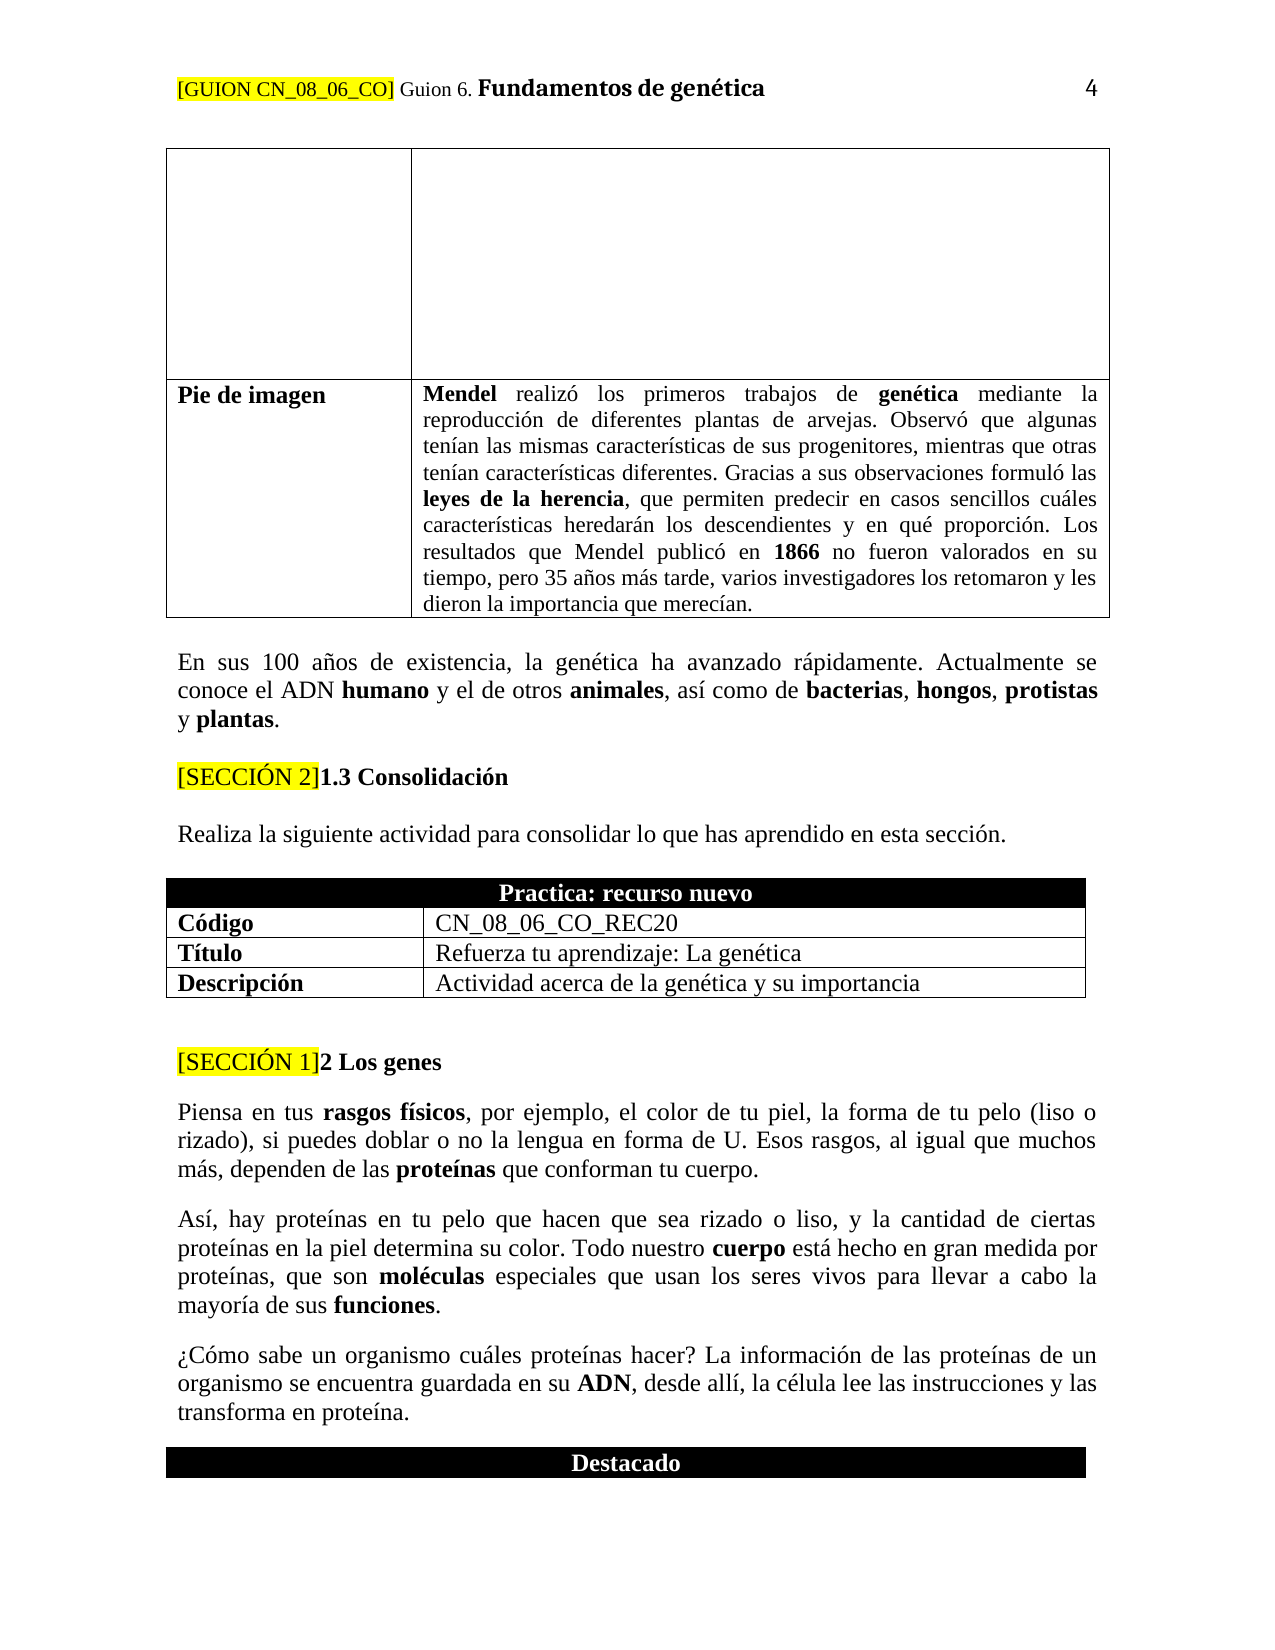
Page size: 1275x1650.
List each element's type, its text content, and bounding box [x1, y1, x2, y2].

table_cell CN_08_06_CO_REC20 [424, 908, 1085, 937]
table_cell Mendel realizó los primeros trabajos de genética mediante la reproducción de diferentes plantas de arvejas. Observó que algunas tenían las mismas características de sus progenitores, mientras que otras tenían características diferentes. Gracias a sus observaciones formuló las leyes de la herencia, que permiten predecir en casos sencillos cuáles características heredarán los descendientes y en qué proporción. Los resultados que Mendel publicó en 1866 no fueron valorados en su tiempo, pero 35 años más tarde, varios investigadores los retomaron y les dieron la importancia que merecían. [412, 380, 1109, 617]
text Realiza la siguiente actividad para consolidar lo que has aprendido en esta sección. [177, 819, 1098, 848]
text Así, hay proteínas en tu pelo que hacen que sea rizado o liso, y la cantidad de ciertas proteínas en la piel determina su color. Todo nuestro cuerpo está hecho en gran medida por proteínas, que son moléculas especiales que usan los seres vivos para llevar a cabo la mayoría de sus funciones. [177, 1204, 1098, 1319]
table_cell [412, 149, 1109, 379]
table_cell Título [167, 938, 423, 967]
text ¿Cómo sabe un organismo cuáles proteínas hacer? La información de las proteínas de un organismo se encuentra guardada en su ADN, desde allí, la célula lee las instrucciones y las transforma en proteína. [177, 1340, 1098, 1426]
table_header Practica: recurso nuevo [167, 879, 1085, 907]
text En sus 100 años de existencia, la genética ha avanzado rápidamente. Actualmente se conoce el ADN humano y el de otros animales, así como de bacterias, hongos, protistas y plantas. [177, 647, 1098, 733]
text [SECCIÓN 2]1.3 Consolidación [319, 762, 1098, 790]
table_cell Actividad acerca de la genética y su importancia [424, 968, 1085, 997]
table_cell Refuerza tu aprendizaje: La genética [424, 938, 1085, 967]
table_header Destacado [167, 1448, 1085, 1477]
table_cell Descripción [167, 968, 423, 997]
table_cell Código [167, 908, 423, 937]
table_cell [167, 149, 411, 379]
table_cell Pie de imagen [167, 380, 411, 617]
text [SECCIÓN 1]2 Los genes [319, 1047, 1098, 1076]
text Piensa en tus rasgos físicos, por ejemplo, el color de tu piel, la forma de tu pelo (liso o rizado), si puedes doblar o no la lengua en forma de U. Esos rasgos, al igual que muchos más, dependen de las proteínas que conforman tu cuerpo. [177, 1097, 1098, 1183]
